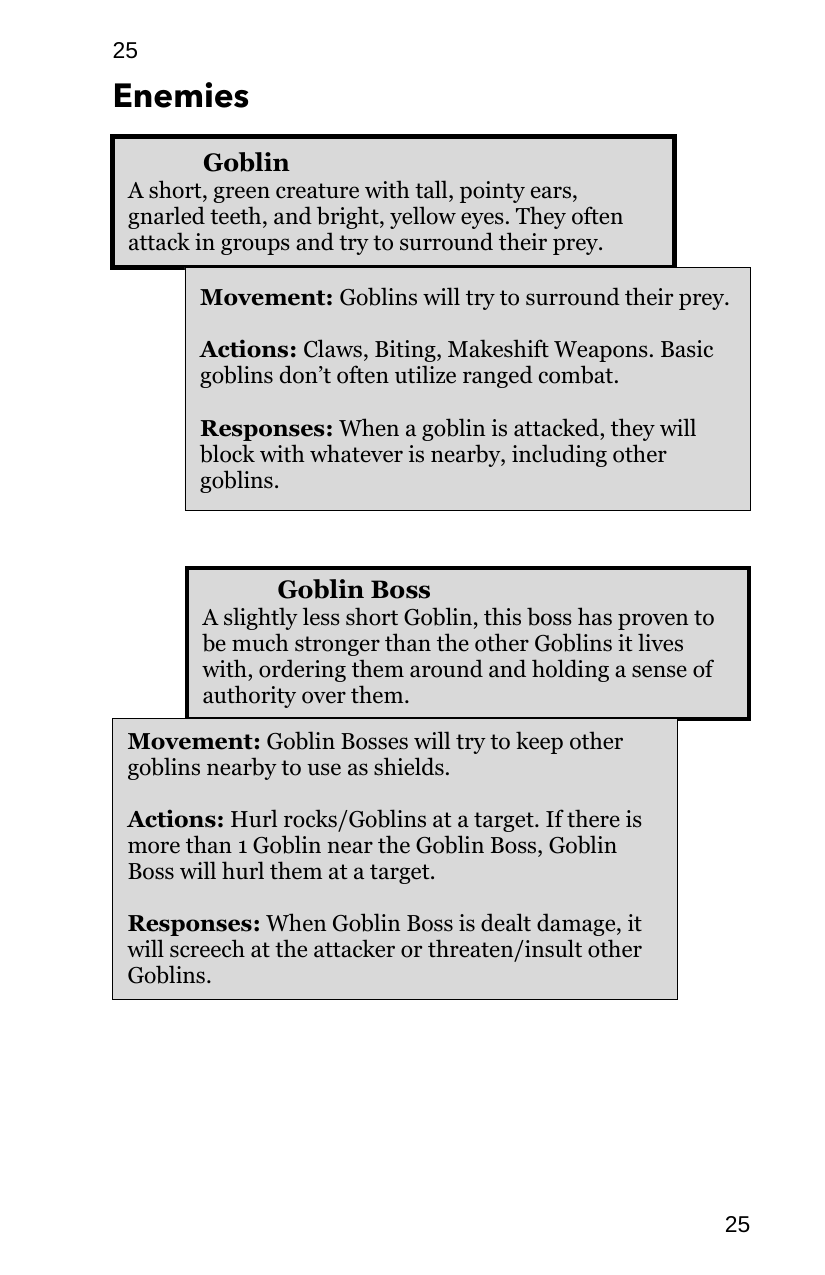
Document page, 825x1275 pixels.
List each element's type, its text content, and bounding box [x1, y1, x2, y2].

subtitle Enemies [112, 75, 750, 115]
